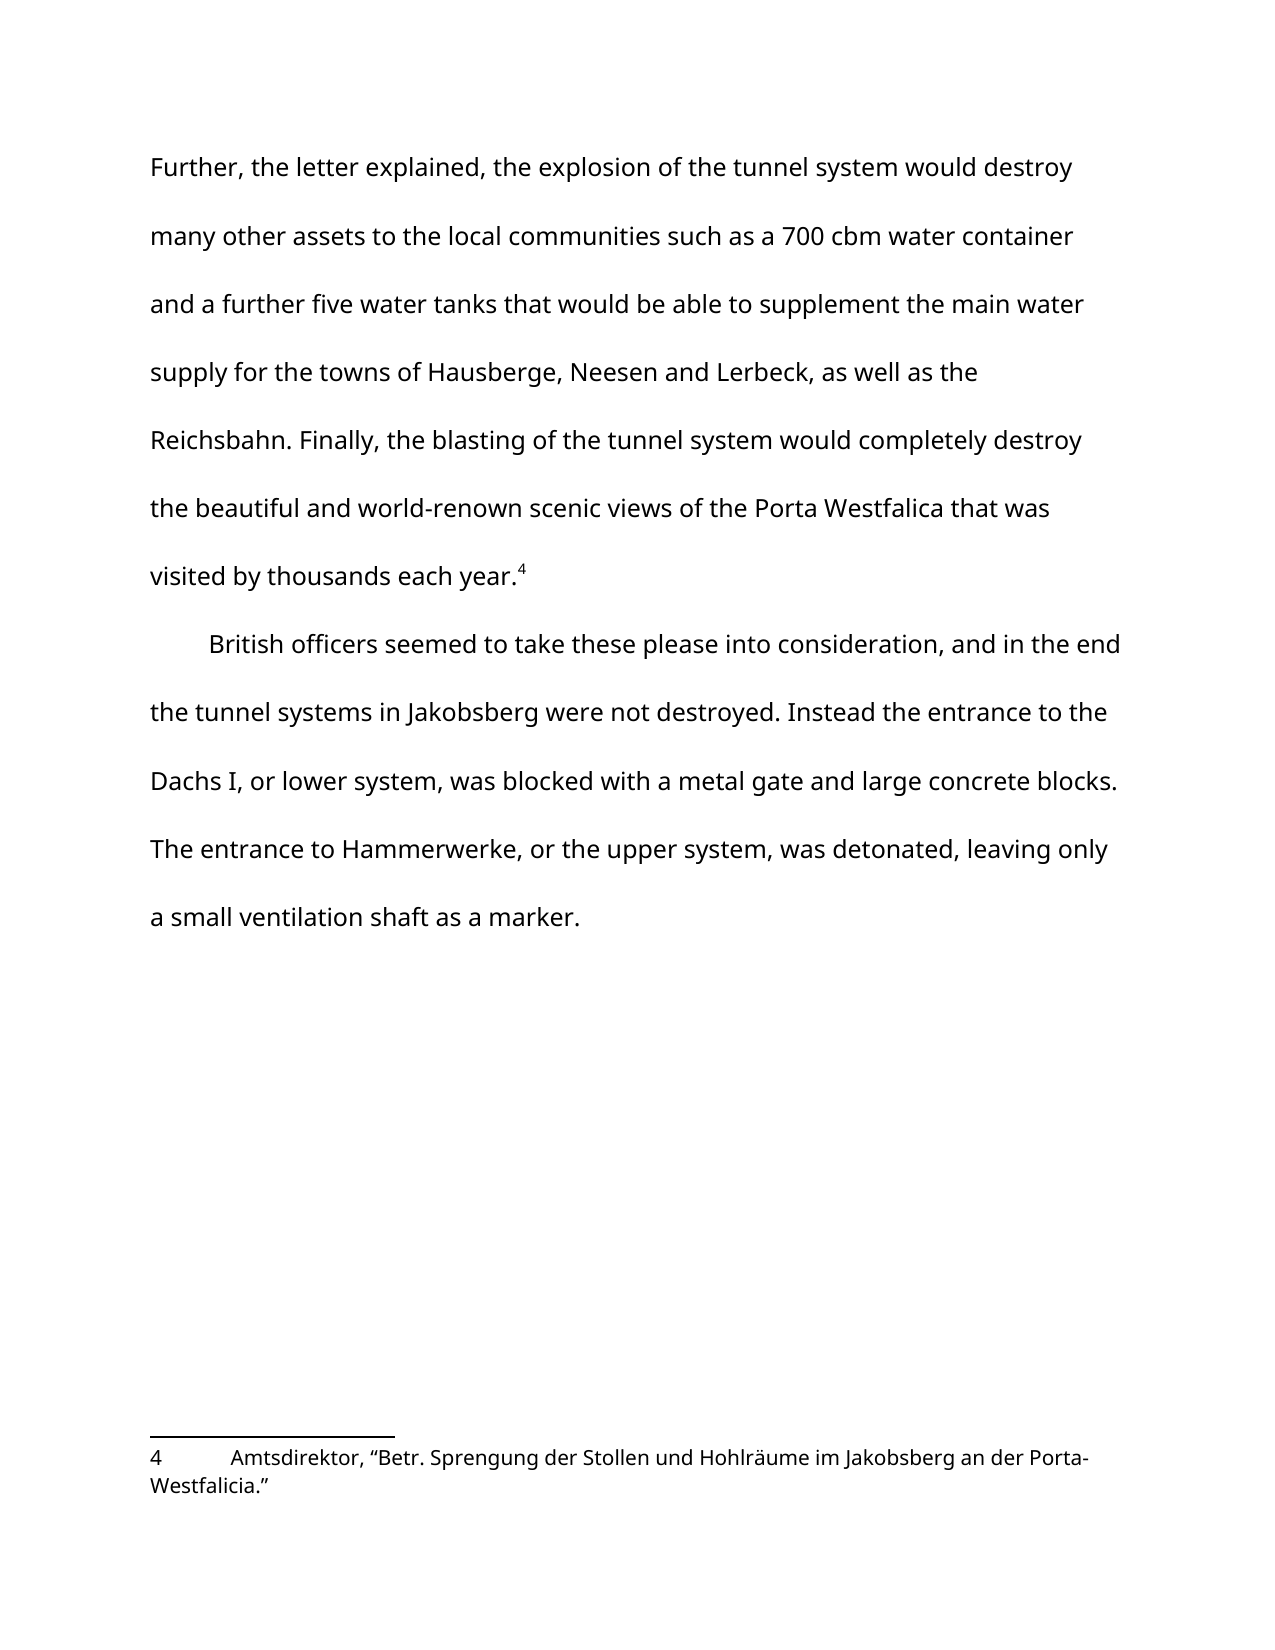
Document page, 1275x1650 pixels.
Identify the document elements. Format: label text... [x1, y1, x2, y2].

text Further, the letter explained, the explosion of the tunnel system would destroy many other assets to the local communities such as a 700 cbm water container and a further five water tanks that would be able to supplement the main water supply for the towns of Hausberge, Neesen and Lerbeck, as well as the Reichsbahn. Finally, the blasting of the tunnel system would completely destroy the beautiful and world-renown scenic views of the Porta Westfalica that was visited by thousands each year. [150, 150, 1125, 593]
text British officers seemed to take these please into consideration, and in the end the tunnel systems in Jakobsberg were not destroyed. Instead the entrance to the Dachs I, or lower system, was blocked with a metal gate and large concrete blocks. The entrance to Hammerwerke, or the upper system, was detonated, leaving only a small ventilation shaft as a marker. [150, 627, 1125, 933]
